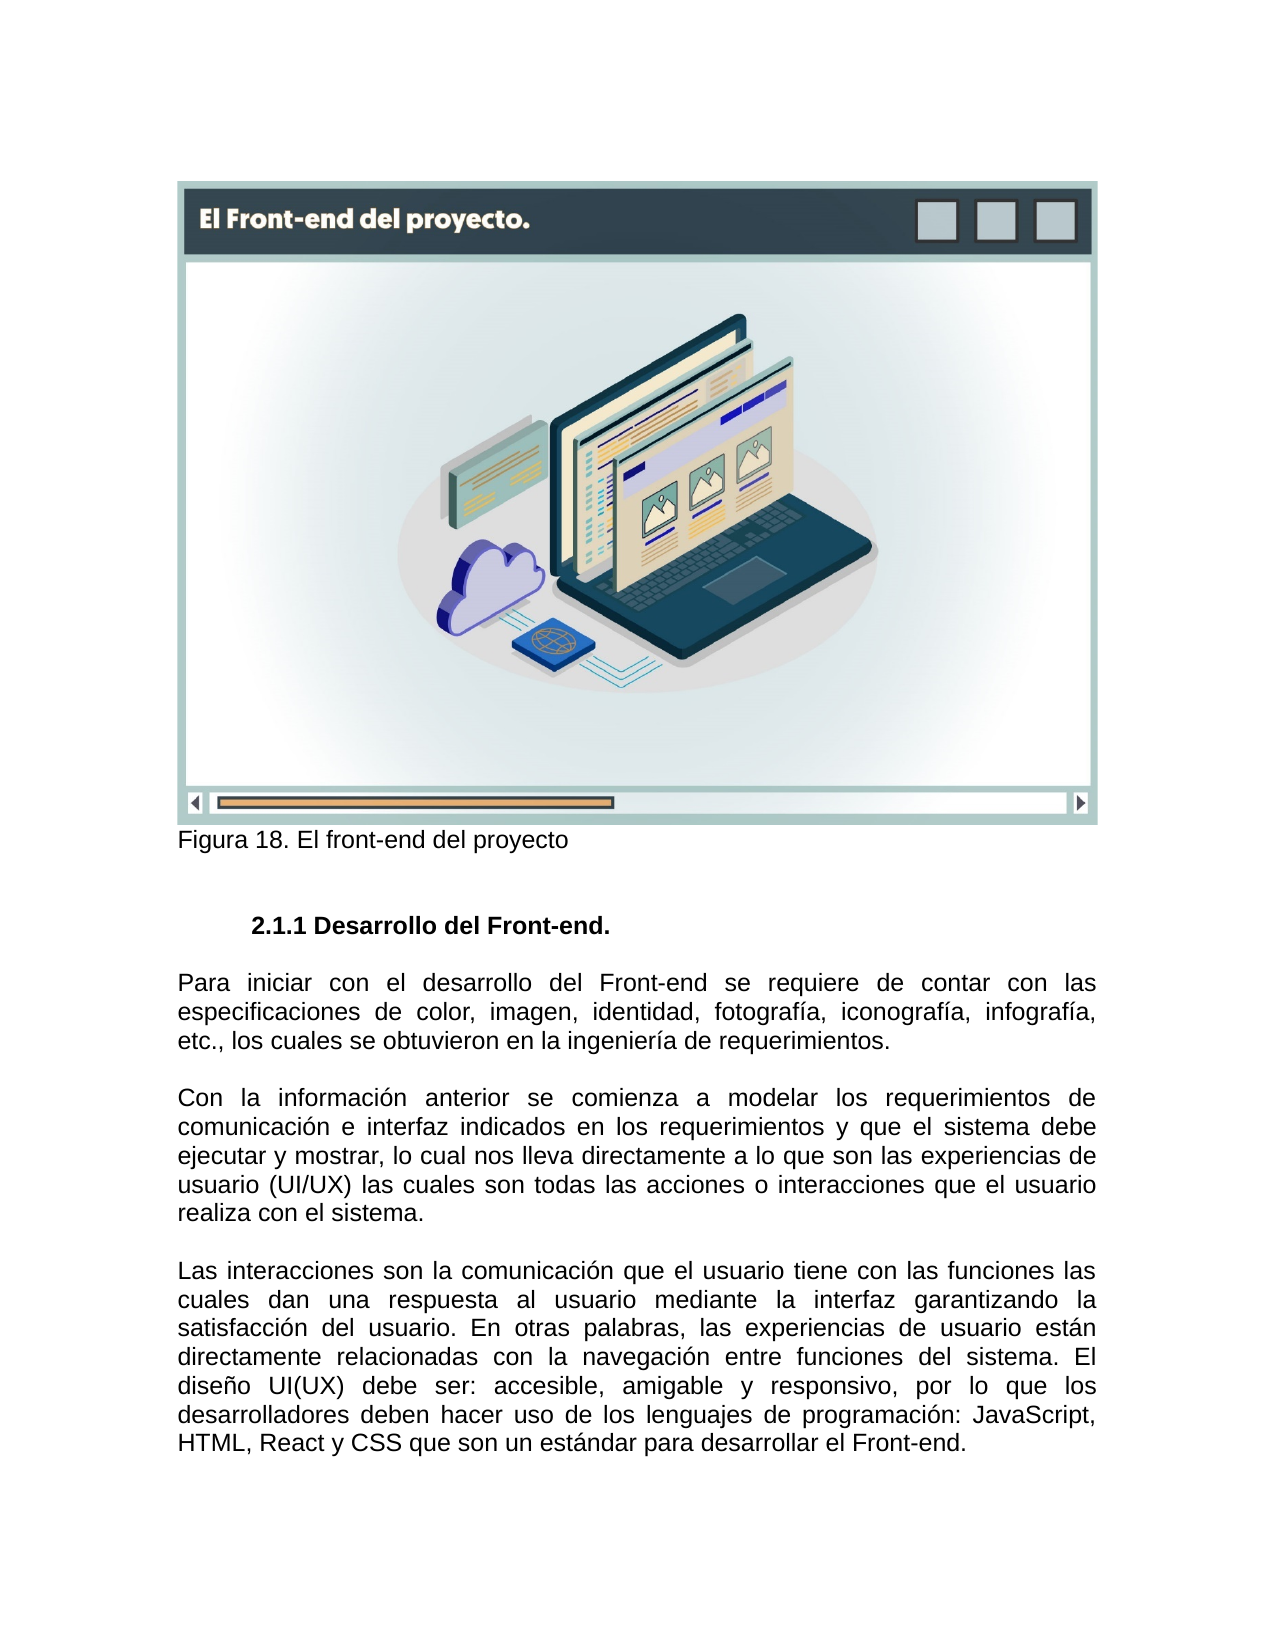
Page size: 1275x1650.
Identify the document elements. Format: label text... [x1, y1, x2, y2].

text Figura 18. El front-end del proyecto [177, 825, 1098, 853]
picture [177, 181, 1098, 825]
text Las interacciones son la comunicación que el usuario tiene con las funciones las cuales dan una respuesta al usuario mediante la interfaz garantizando la satisfacción del usuario. En otras palabras, las experiencias de usuario están directamente relacionadas con la navegación entre funciones del sistema. El diseño UI(UX) debe ser: accesible, amigable y responsivo, por lo que los desarrolladores deben hacer uso de los lenguajes de programación: JavaScript, HTML, React y CSS que son un estándar para desarrollar el Front-end. [177, 1256, 1098, 1457]
text 2.1.1 Desarrollo del Front-end. [251, 911, 1098, 940]
text Para iniciar con el desarrollo del Front-end se requiere de contar con las especificaciones de color, imagen, identidad, fotografía, iconografía, infografía, etc., los cuales se obtuvieron en la ingeniería de requerimientos. [177, 968, 1098, 1055]
text Con la información anterior se comienza a modelar los requerimientos de comunicación e interfaz indicados en los requerimientos y que el sistema debe ejecutar y mostrar, lo cual nos lleva directamente a lo que son las experiencias de usuario (UI/UX) las cuales son todas las acciones o interacciones que el usuario realiza con el sistema. [177, 1083, 1098, 1227]
